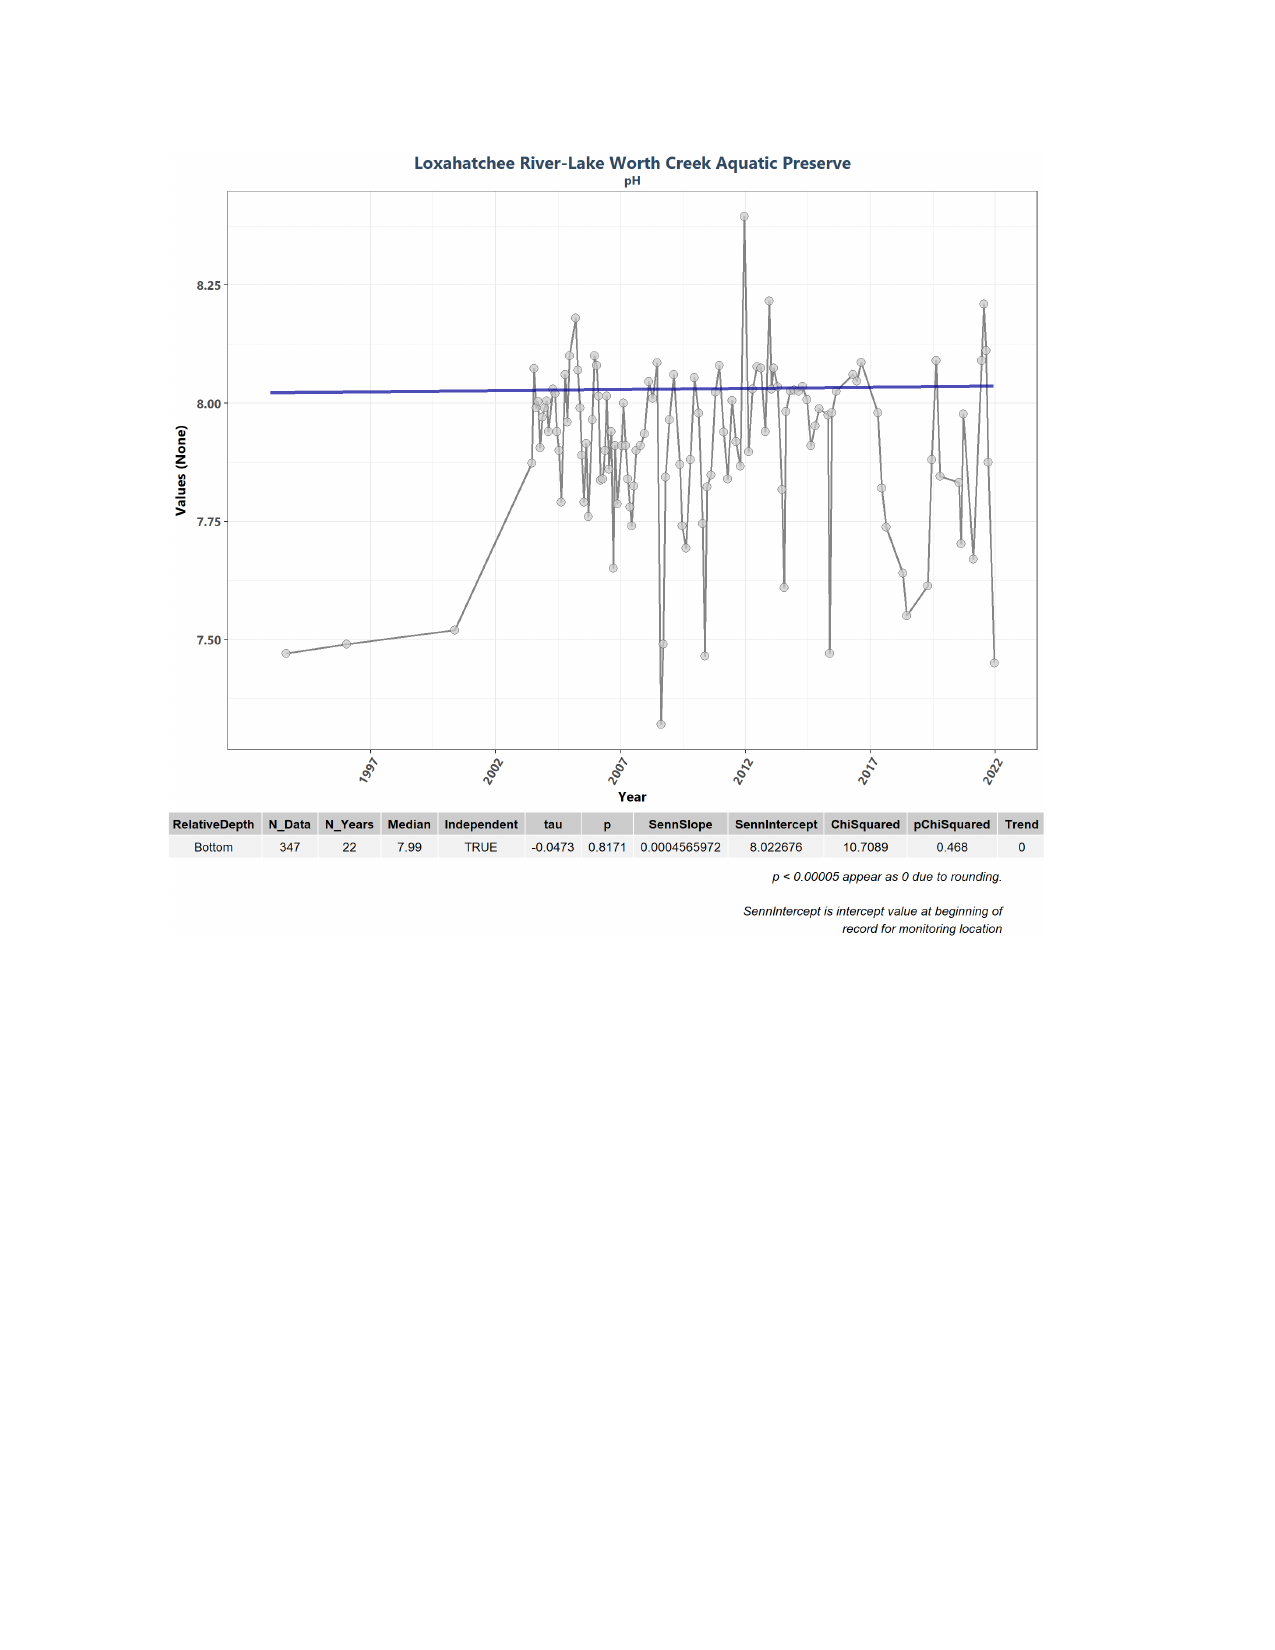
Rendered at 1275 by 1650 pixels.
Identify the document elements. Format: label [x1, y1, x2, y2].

picture [168, 150, 1044, 938]
